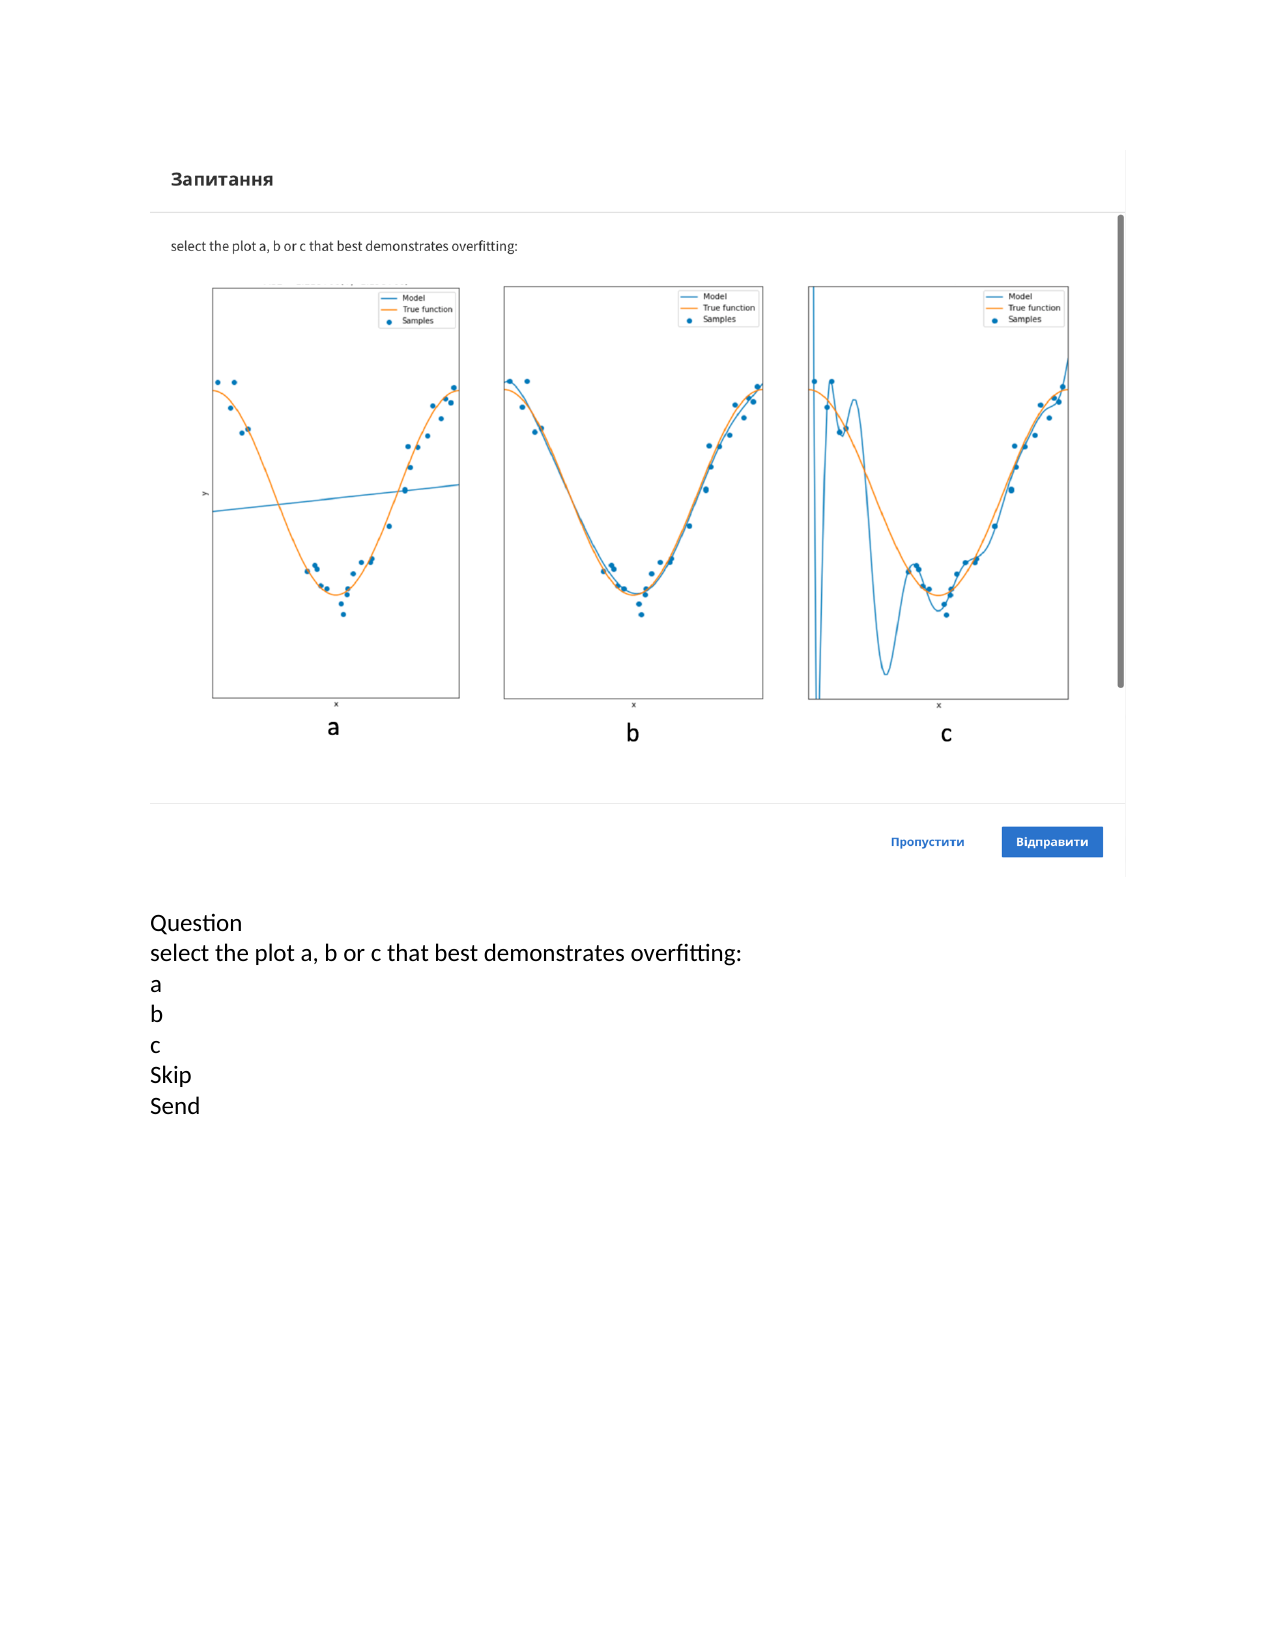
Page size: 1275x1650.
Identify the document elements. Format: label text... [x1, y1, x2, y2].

picture [150, 150, 1125, 877]
text Question [150, 907, 1125, 937]
text Send [150, 1090, 1125, 1121]
text c [150, 1029, 1125, 1059]
text b [150, 998, 1125, 1029]
text Skip [150, 1059, 1125, 1090]
text a [150, 968, 1125, 998]
text select the plot a, b or c that best demonstrates overfitting: [150, 937, 1125, 968]
